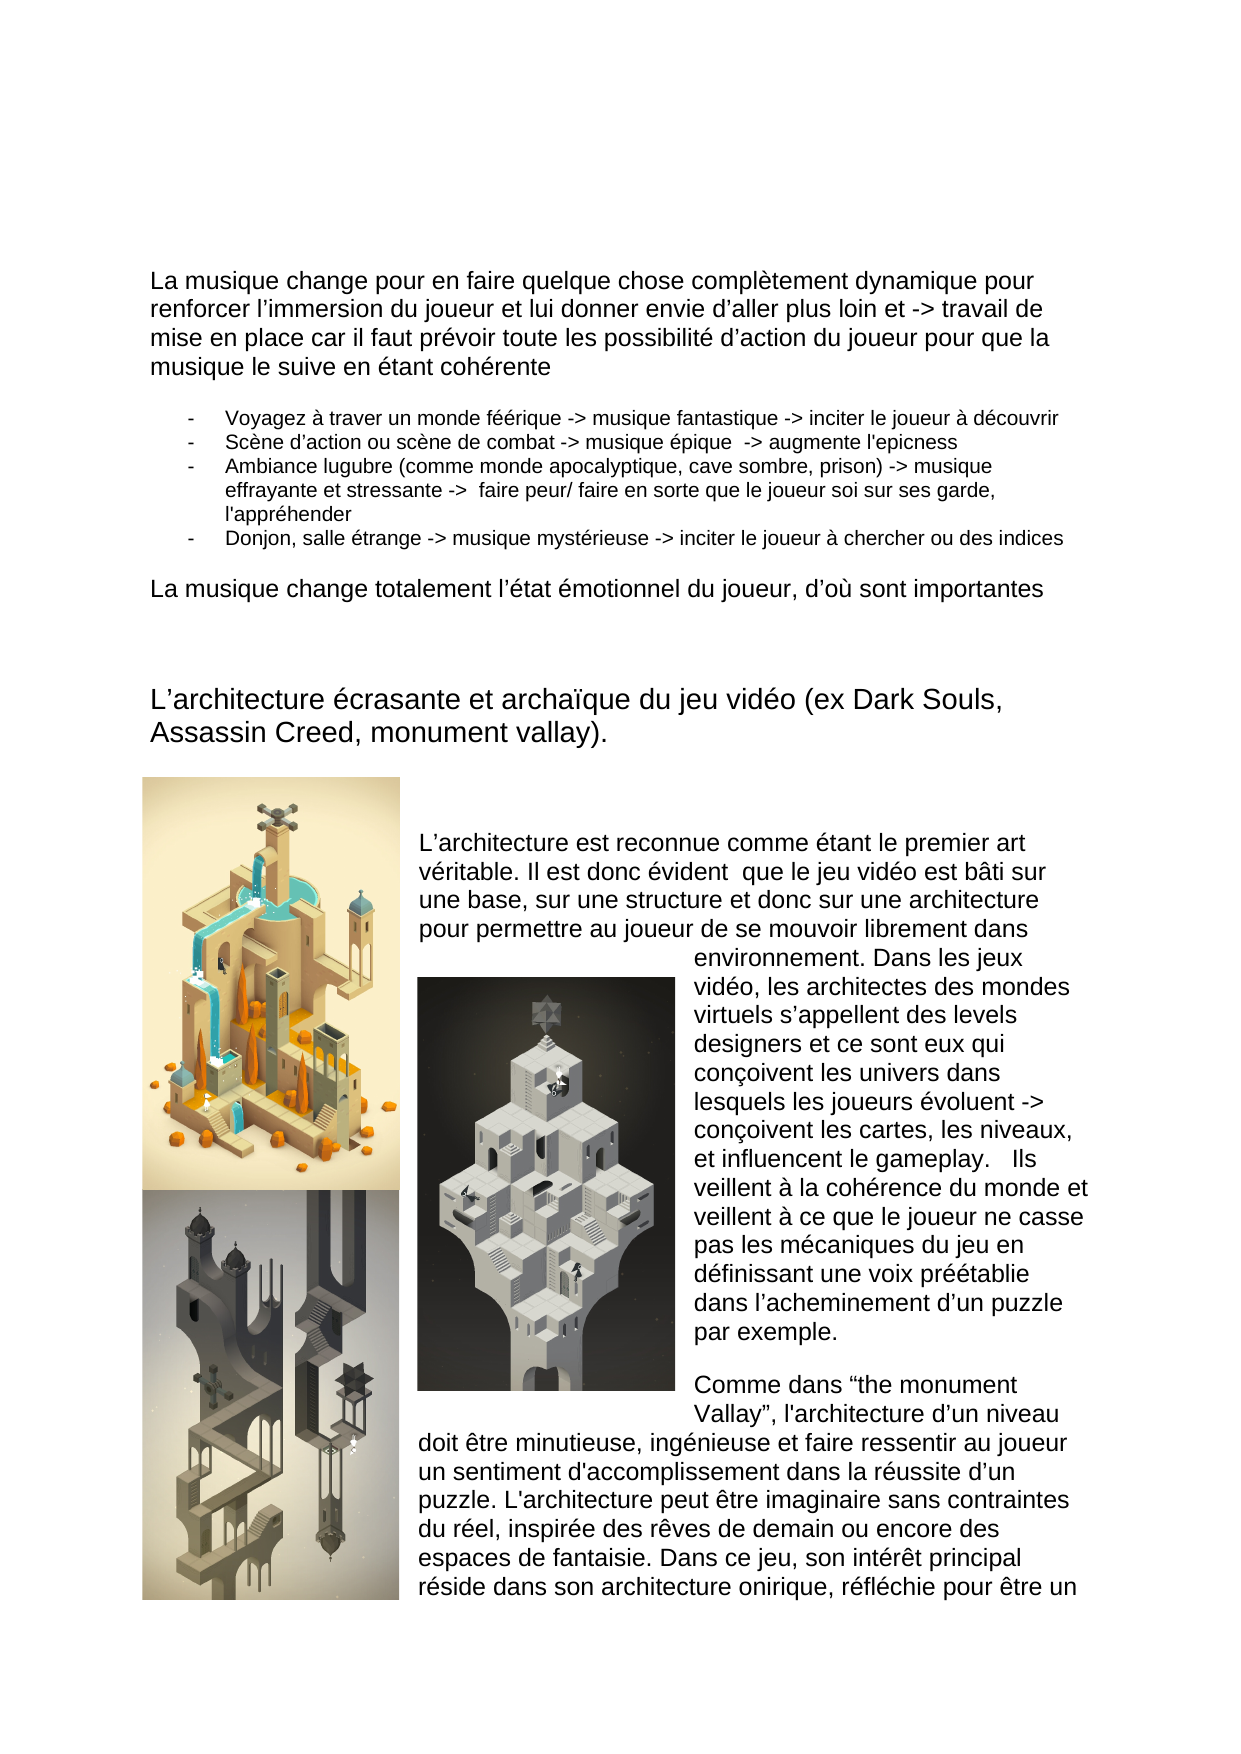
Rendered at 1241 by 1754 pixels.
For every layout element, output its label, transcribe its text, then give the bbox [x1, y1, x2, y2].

picture [142, 777, 400, 1600]
list Scène d’action ou scène de combat -> musique épique -> augmente l'epicness [187, 430, 1090, 454]
text La musique change pour en faire quelque chose complètement dynamique pour renforcer l’immersion du joueur et lui donner envie d’aller plus loin et -> travail de mise en place car il faut prévoir toute les possibilité d’action du joueur pour que la musique le suive en étant cohérente [150, 266, 1090, 381]
text L’architecture écrasante et archaïque du jeu vidéo (ex Dark Souls, Assassin Creed, monument vallay). [150, 682, 1090, 749]
text La musique change totalement l’état émotionnel du joueur, d’où sont importantes [150, 574, 1090, 603]
list Donjon, salle étrange -> musique mystérieuse -> inciter le joueur à chercher ou des indices [187, 526, 1090, 549]
list Voyagez à traver un monde féérique -> musique fantastique -> inciter le joueur à découvrir [187, 406, 1090, 430]
list Ambiance lugubre (comme monde apocalyptique, cave sombre, prison) -> musique effrayante et stressante -> faire peur/ faire en sorte que le joueur soi sur ses garde, l'appréhender [187, 454, 1090, 526]
picture [417, 977, 675, 1391]
